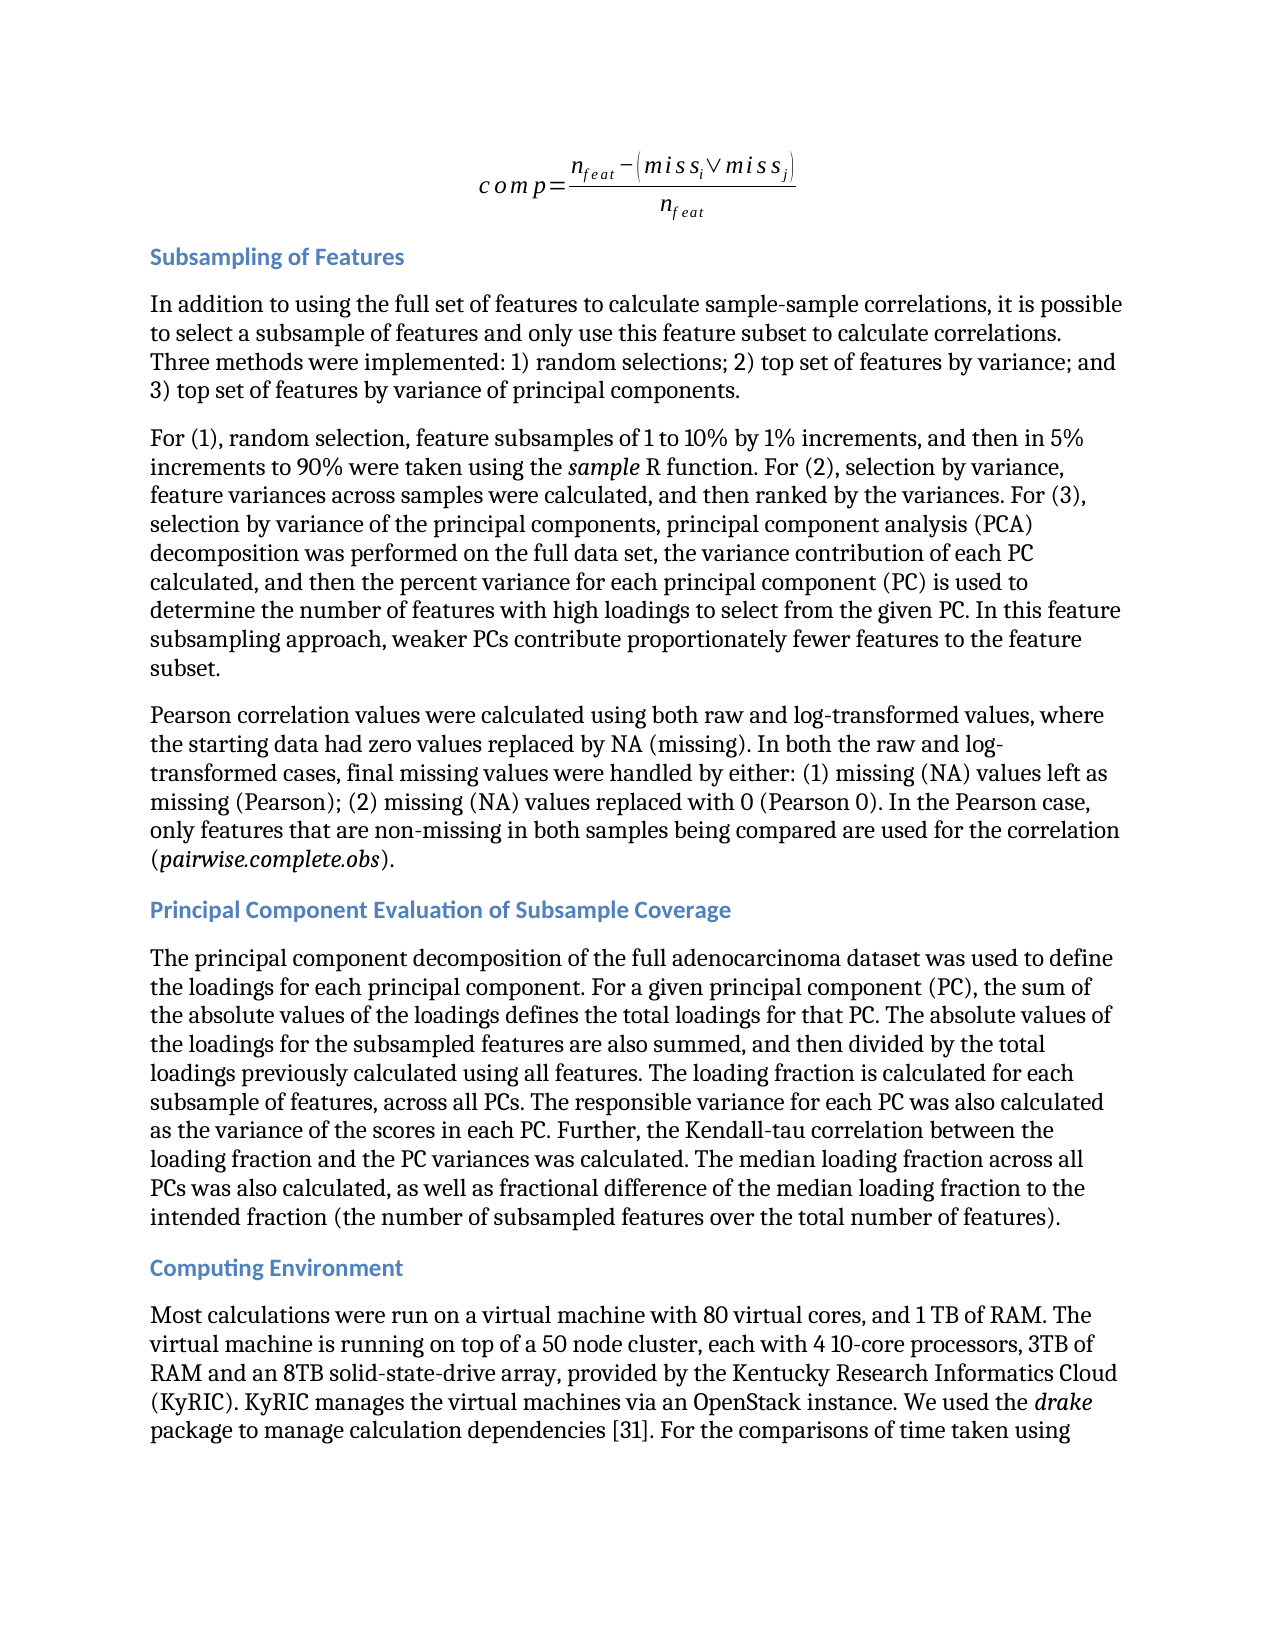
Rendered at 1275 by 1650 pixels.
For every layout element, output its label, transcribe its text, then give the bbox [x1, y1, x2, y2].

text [150, 1301, 1125, 1445]
text For (1), random selection, feature subsamples of 1 to 10% by 1% increments, and then in 5% increments to 90% were taken using the sample R function. For (2), selection by variance, feature variances across samples were calculated, and then ranked by the variances. For (3), selection by variance of the principal components, principal component analysis (PCA) decomposition was performed on the full data set, the variance contribution of each PC calculated, and then the percent variance for each principal component (PC) is used to determine the number of features with high loadings to select from the given PC. In this feature subsampling approach, weaker PCs contribute proportionately fewer features to the feature subset. [150, 424, 1125, 682]
text The principal component decomposition of the full adenocarcinoma dataset was used to define the loadings for each principal component. For a given principal component (PC), the sum of the absolute values of the loadings defines the total loadings for that PC. The absolute values of the loadings for the subsampled features are also summed, and then divided by the total loadings previously calculated using all features. The loading fraction is calculated for each subsample of features, across all PCs. The responsible variance for each PC was also calculated as the variance of the scores in each PC. Further, the Kendall-tau correlation between the loading fraction and the PC variances was calculated. The median loading fraction across all PCs was also calculated, as well as fractional difference of the median loading fraction to the intended fraction (the number of subsampled features over the total number of features). [150, 944, 1125, 1231]
text In addition to using the full set of features to calculate sample-sample correlations, it is possible to select a subsample of features and only use this feature subset to calculate correlations. Three methods were implemented: 1) random selections; 2) top set of features by variance; and 3) top set of features by variance of principal components. [150, 290, 1125, 405]
subtitle Principal Component Evaluation of Subsample Coverage [150, 894, 1125, 925]
subtitle Subsampling of Features [150, 241, 1125, 271]
text Pearson correlation values were calculated using both raw and log-transformed values, where the starting data had zero values replaced by NA (missing). In both the raw and log-transformed cases, final missing values were handled by either: (1) missing (NA) values left as missing (Pearson); (2) missing (NA) values replaced with 0 (Pearson 0). In the Pearson case, only features that are non-missing in both samples being compared are used for the correlation (pairwise.complete.obs). [150, 701, 1125, 874]
subtitle Computing Environment [150, 1252, 1125, 1283]
